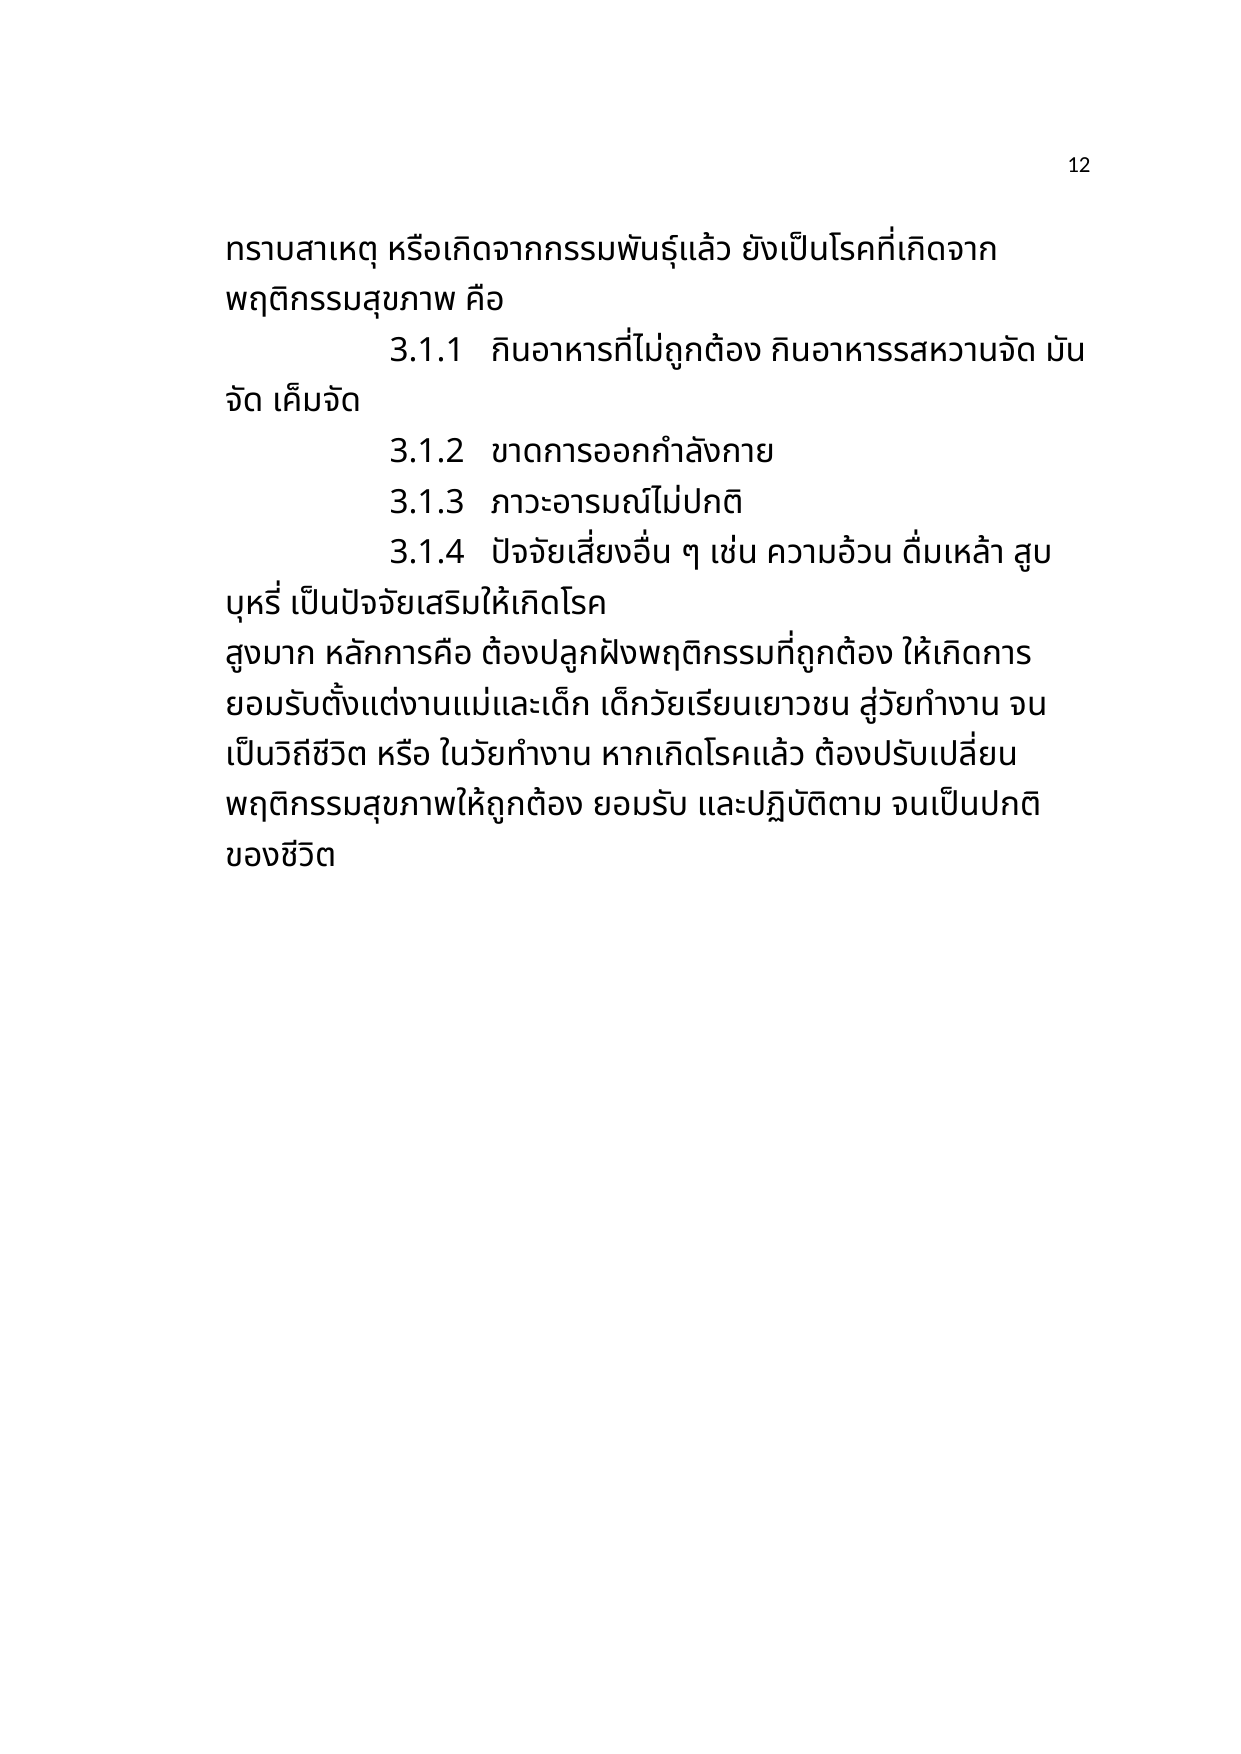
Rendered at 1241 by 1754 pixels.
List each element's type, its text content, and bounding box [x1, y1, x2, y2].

text สูงมาก หลักการคือ ต้องปลูกฝังพฤติกรรมที่ถูกต้อง ให้เกิดการยอมรับตั้งแต่งานแม่และเด็ก เด็กวัยเรียนเยาวชน สู่วัยทํางาน จนเป็นวิถีชีวิต หรือ ในวัยทํางาน หากเกิดโรคแล้ว ต้องปรับเปลี่ยนพฤติกรรมสุขภาพให้ถูกต้อง ยอมรับ และปฏิบัติตาม จนเป็นปกติของชีวิต [225, 629, 1090, 881]
text 3.1.3 ภาวะอารมณ์ไม่ปกติ [225, 477, 1090, 528]
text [225, 225, 1090, 326]
text 3.1.4 ปัจจัยเสี่ยงอื่น ๆ เช่น ความอ้วน ดื่มเหล้า สูบบุหรี่ เป็นปัจจัยเสริมให้เกิดโรค [225, 528, 1090, 629]
text 3.1.2 ขาดการออกกําลังกาย [225, 427, 1090, 477]
text 3.1.1 กินอาหารที่ไม่ถูกต้อง กินอาหารรสหวานจัด มันจัด เค็มจัด [225, 326, 1090, 427]
